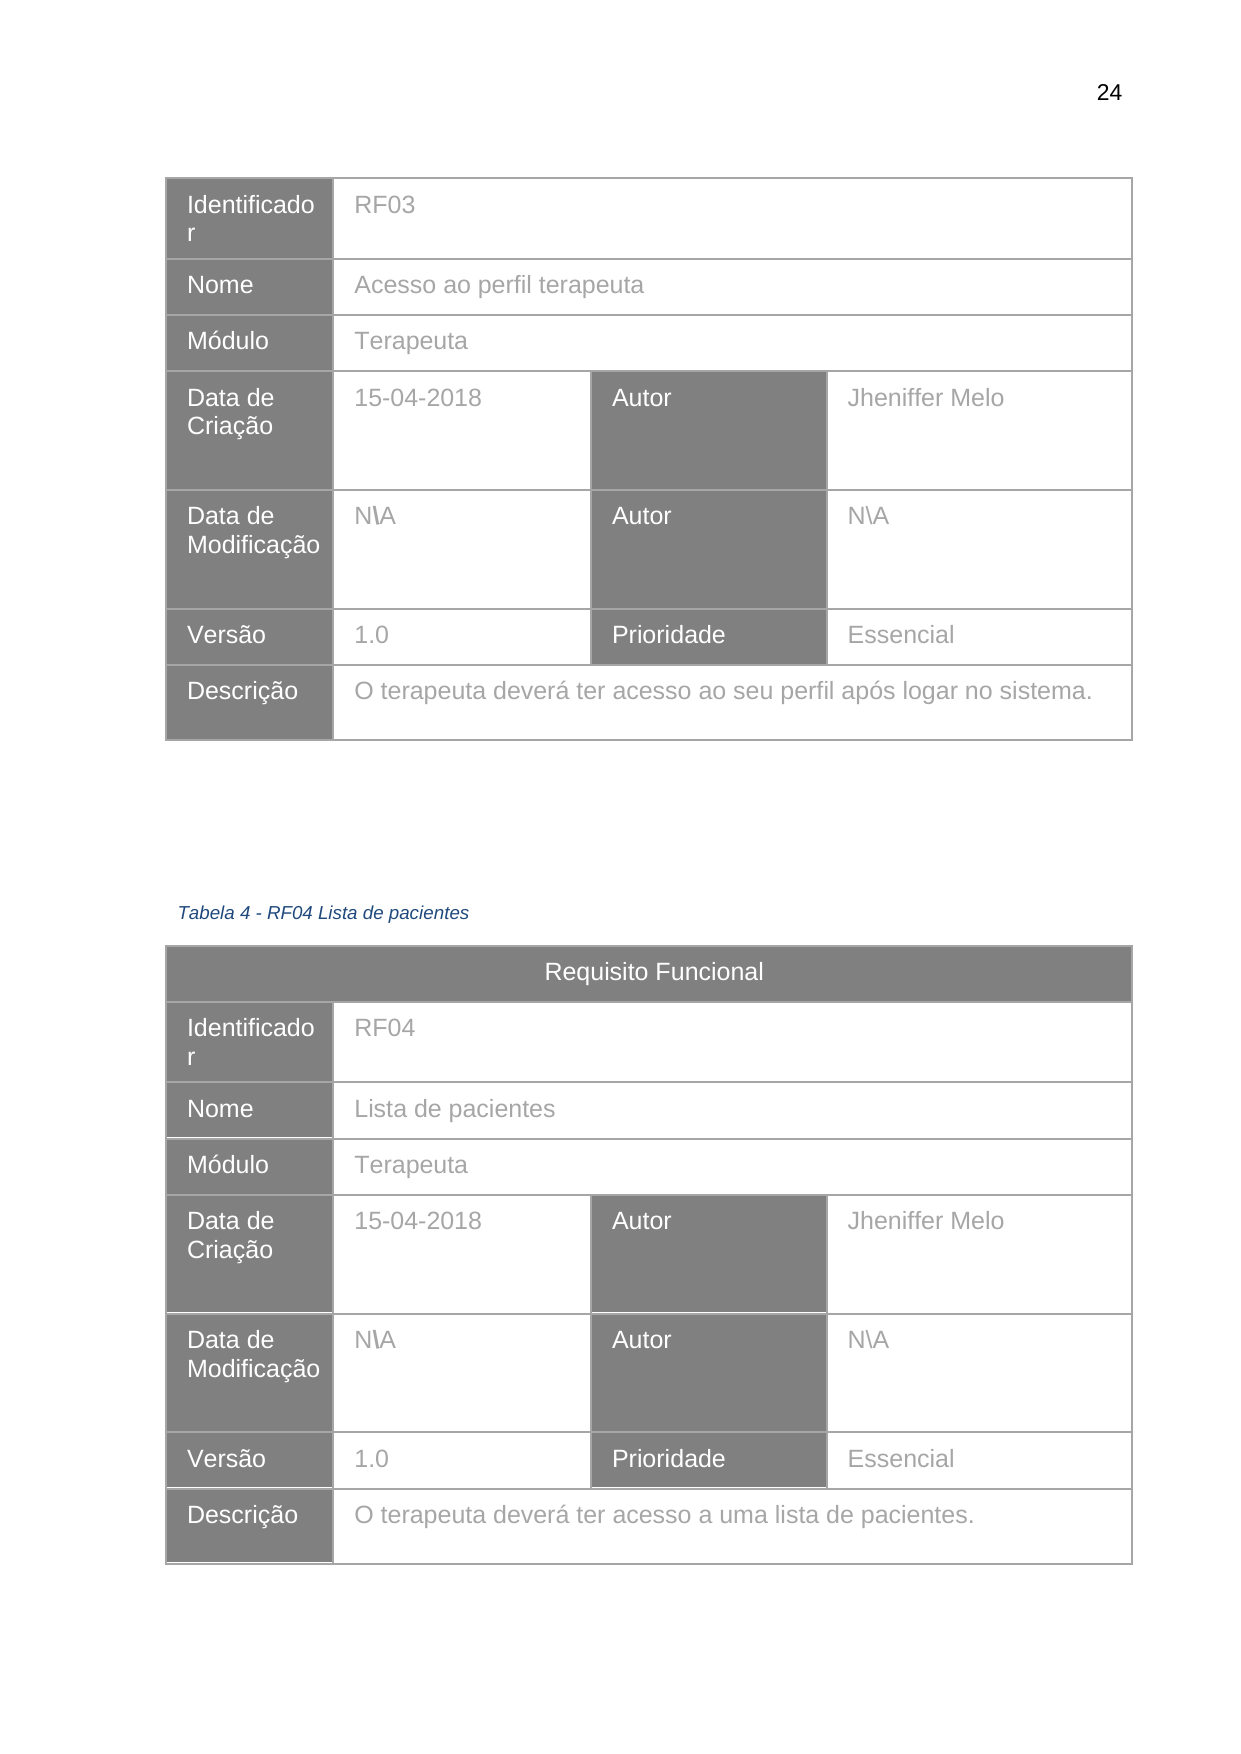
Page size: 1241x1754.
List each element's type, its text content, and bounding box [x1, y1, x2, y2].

table_cell Data de Criação [167, 372, 332, 489]
table_cell Jheniffer Melo [828, 372, 1131, 489]
table_cell Data de Criação [167, 1196, 332, 1312]
table_cell 1.0 [334, 610, 590, 664]
table_cell Descrição [167, 1490, 332, 1562]
table_cell Identificador [167, 1003, 332, 1081]
table_cell Descrição [167, 666, 332, 739]
table_cell Nome [167, 260, 332, 314]
table_cell Versão [167, 1433, 332, 1487]
table_cell O terapeuta deverá ter acesso a uma lista de pacientes. [334, 1490, 1131, 1562]
table_cell N\A [334, 491, 590, 608]
table_cell Prioridade [592, 1433, 826, 1487]
table_cell Autor [592, 491, 826, 608]
table_cell Data de Modificação [167, 1315, 332, 1431]
table_cell N\A [828, 491, 1131, 608]
table_cell Data de Modificação [167, 491, 332, 608]
table_header Requisito Funcional [167, 947, 1131, 1001]
table_cell Lista de pacientes [334, 1083, 1131, 1137]
table_cell N\A [334, 1315, 590, 1431]
table_cell RF03 [334, 179, 1131, 258]
table_cell Jheniffer Melo [828, 1196, 1131, 1312]
table_cell Nome [167, 1083, 332, 1137]
table_cell Prioridade [592, 610, 826, 664]
table_cell Autor [592, 1196, 826, 1312]
table_cell Acesso ao perfil terapeuta [334, 260, 1131, 314]
table_cell Versão [167, 610, 332, 664]
table_cell Módulo [167, 1140, 332, 1194]
table_cell Essencial [828, 1433, 1131, 1487]
table_cell Autor [592, 372, 826, 489]
table_cell RF04 [334, 1003, 1131, 1081]
table_cell N\A [828, 1315, 1131, 1431]
table_cell 15-04-2018 [334, 1196, 590, 1312]
table_cell Essencial [828, 610, 1131, 664]
table_cell Terapeuta [334, 1140, 1131, 1194]
table_cell Identificador [167, 179, 332, 258]
table_cell Autor [592, 1315, 826, 1431]
table_cell O terapeuta deverá ter acesso ao seu perfil após logar no sistema. [334, 666, 1131, 739]
table_cell 15-04-2018 [334, 372, 590, 489]
table_cell 1.0 [334, 1433, 590, 1487]
table_cell Módulo [167, 316, 332, 370]
table_cell Terapeuta [334, 316, 1131, 370]
